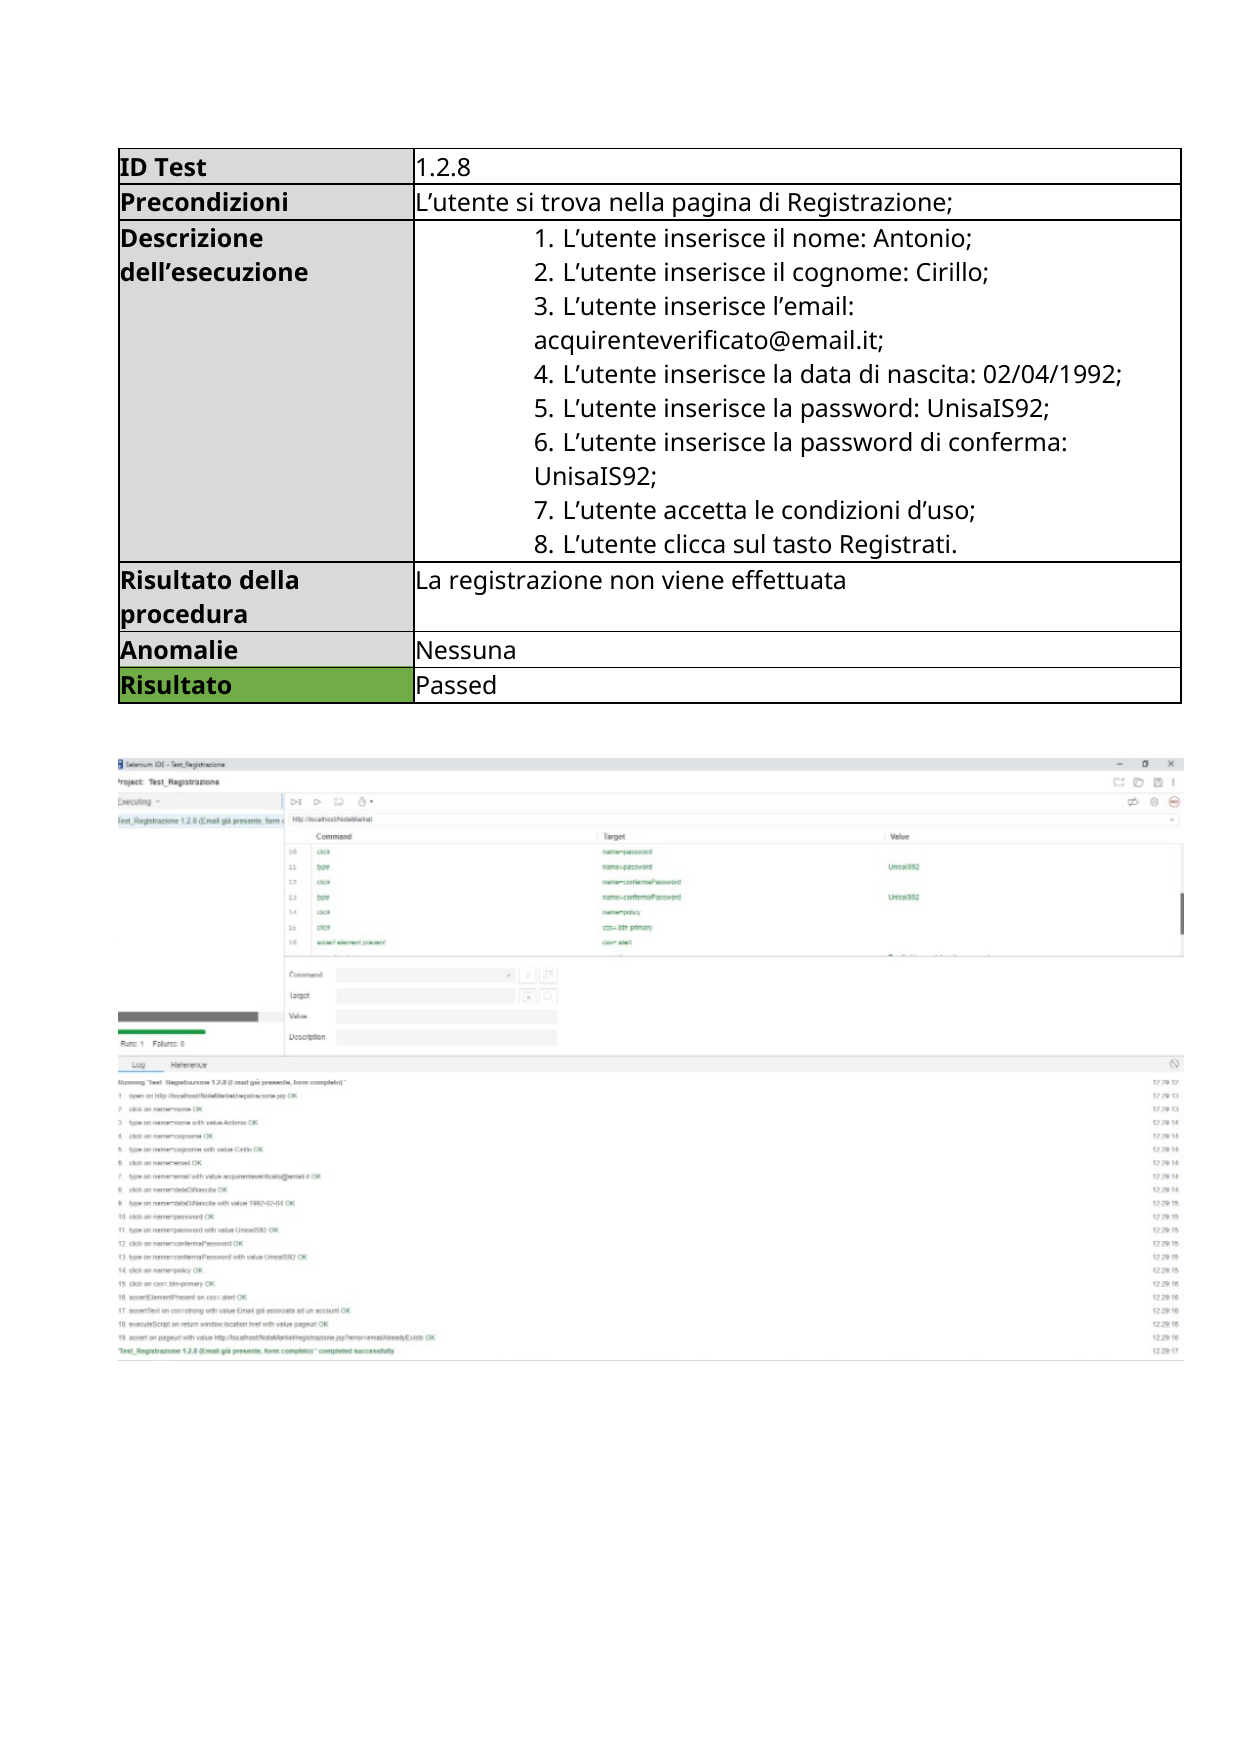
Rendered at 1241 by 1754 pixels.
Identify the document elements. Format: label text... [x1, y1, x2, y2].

table_cell L’utente inserisce il nome: Antonio; L’utente inserisce il cognome: Cirillo; L’utente inserisce l’email: acquirenteverificato@email.it; L’utente inserisce la data di nascita: 02/04/1992; L’utente inserisce la password: UnisaIS92; L’utente inserisce la password di conferma: UnisaIS92; L’utente accetta le condizioni d’uso; L’utente clicca sul tasto Registrati. [415, 221, 1180, 561]
table_cell La registrazione non viene effettuata [415, 563, 1180, 631]
table_cell Nessuna [415, 632, 1180, 666]
table_header 1.2.8 [415, 149, 1180, 183]
table_cell Passed [415, 668, 1180, 702]
table_header ID Test [120, 149, 413, 183]
table_cell Risultato della procedura [120, 563, 413, 631]
table_cell Precondizioni [120, 185, 413, 219]
picture [118, 758, 1184, 1361]
table_cell Anomalie [120, 632, 413, 666]
table_cell L’utente si trova nella pagina di Registrazione; [415, 185, 1180, 219]
table_cell Descrizione dell’esecuzione [120, 221, 413, 561]
table_cell Risultato [120, 668, 413, 702]
